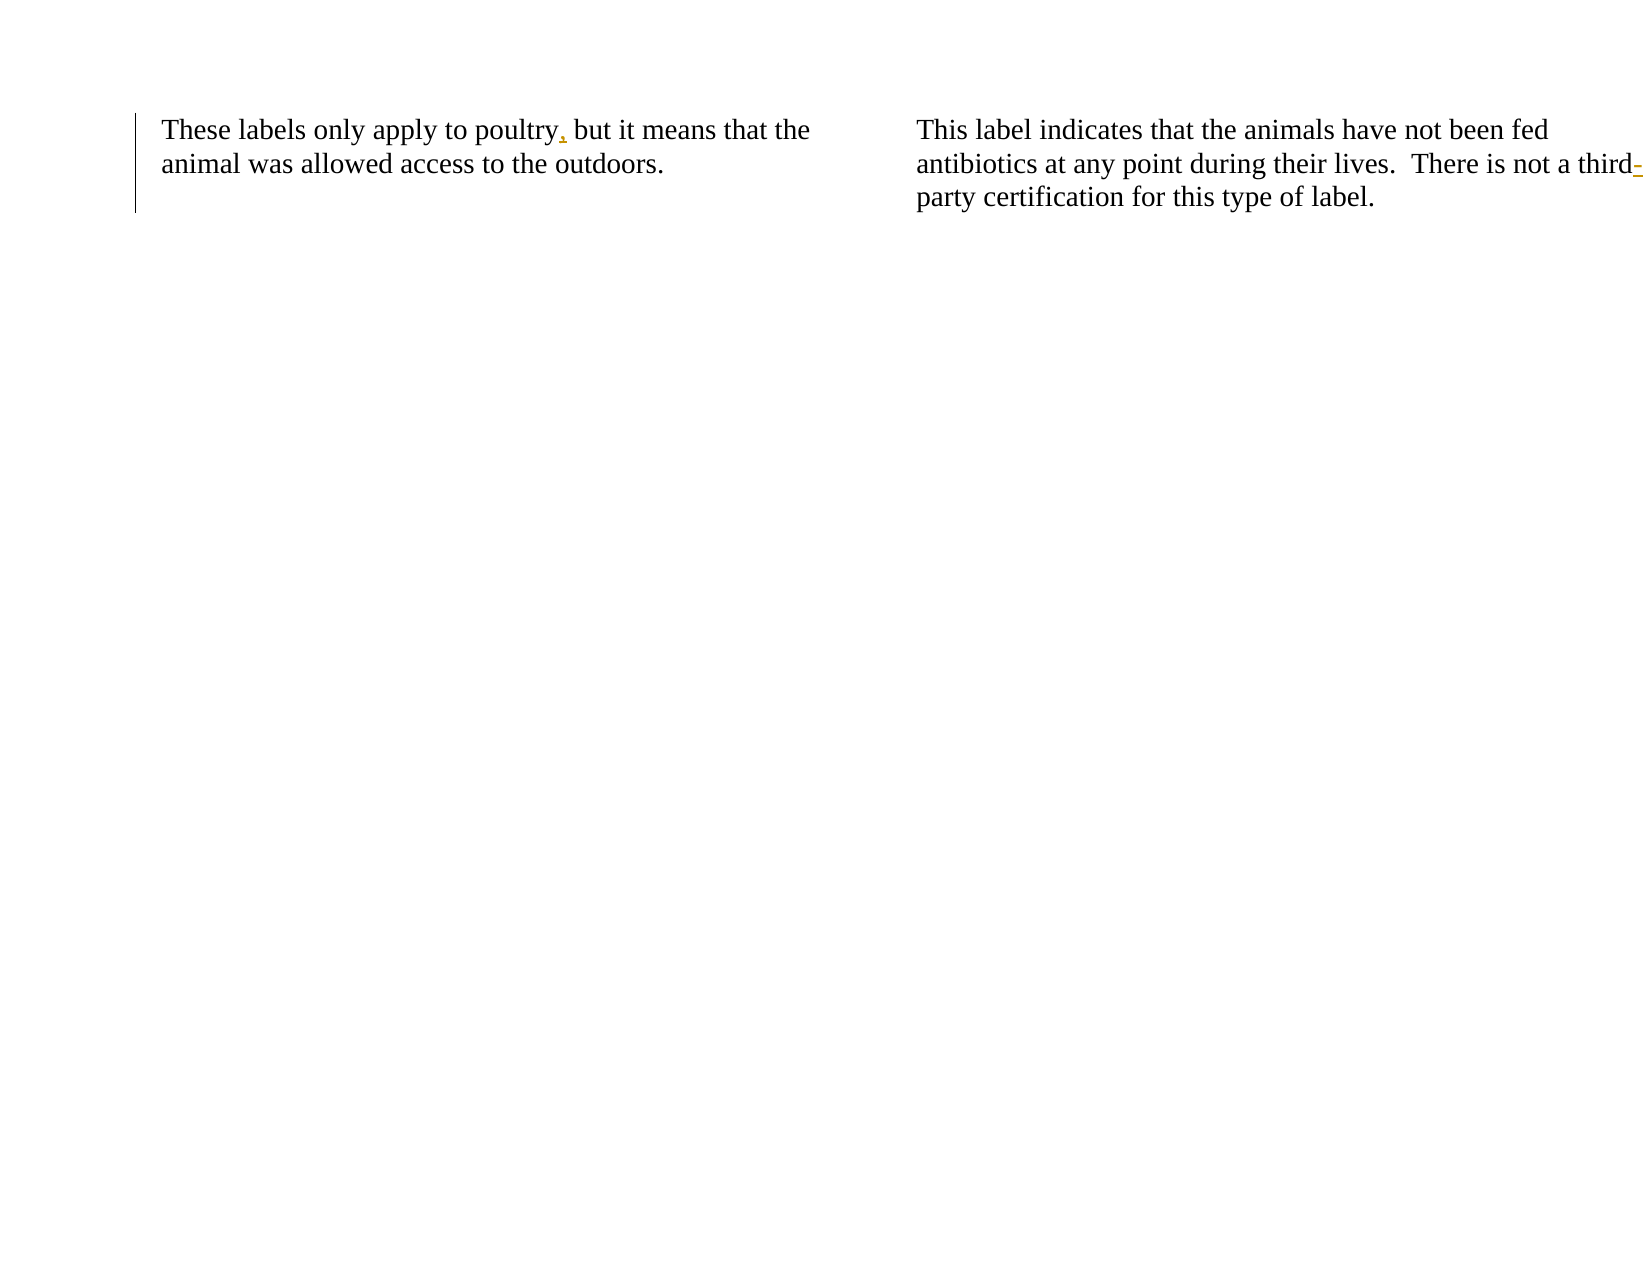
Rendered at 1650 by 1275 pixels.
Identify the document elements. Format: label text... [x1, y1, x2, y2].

table_cell These labels only apply to poultry but it means that the animal was allowed access to the outdoors. [150, 113, 905, 570]
table_cell This label indicates that the animals have not been fed antibiotics at any point during their lives. There is not a thirdparty certification for this type of label. [905, 113, 1650, 570]
